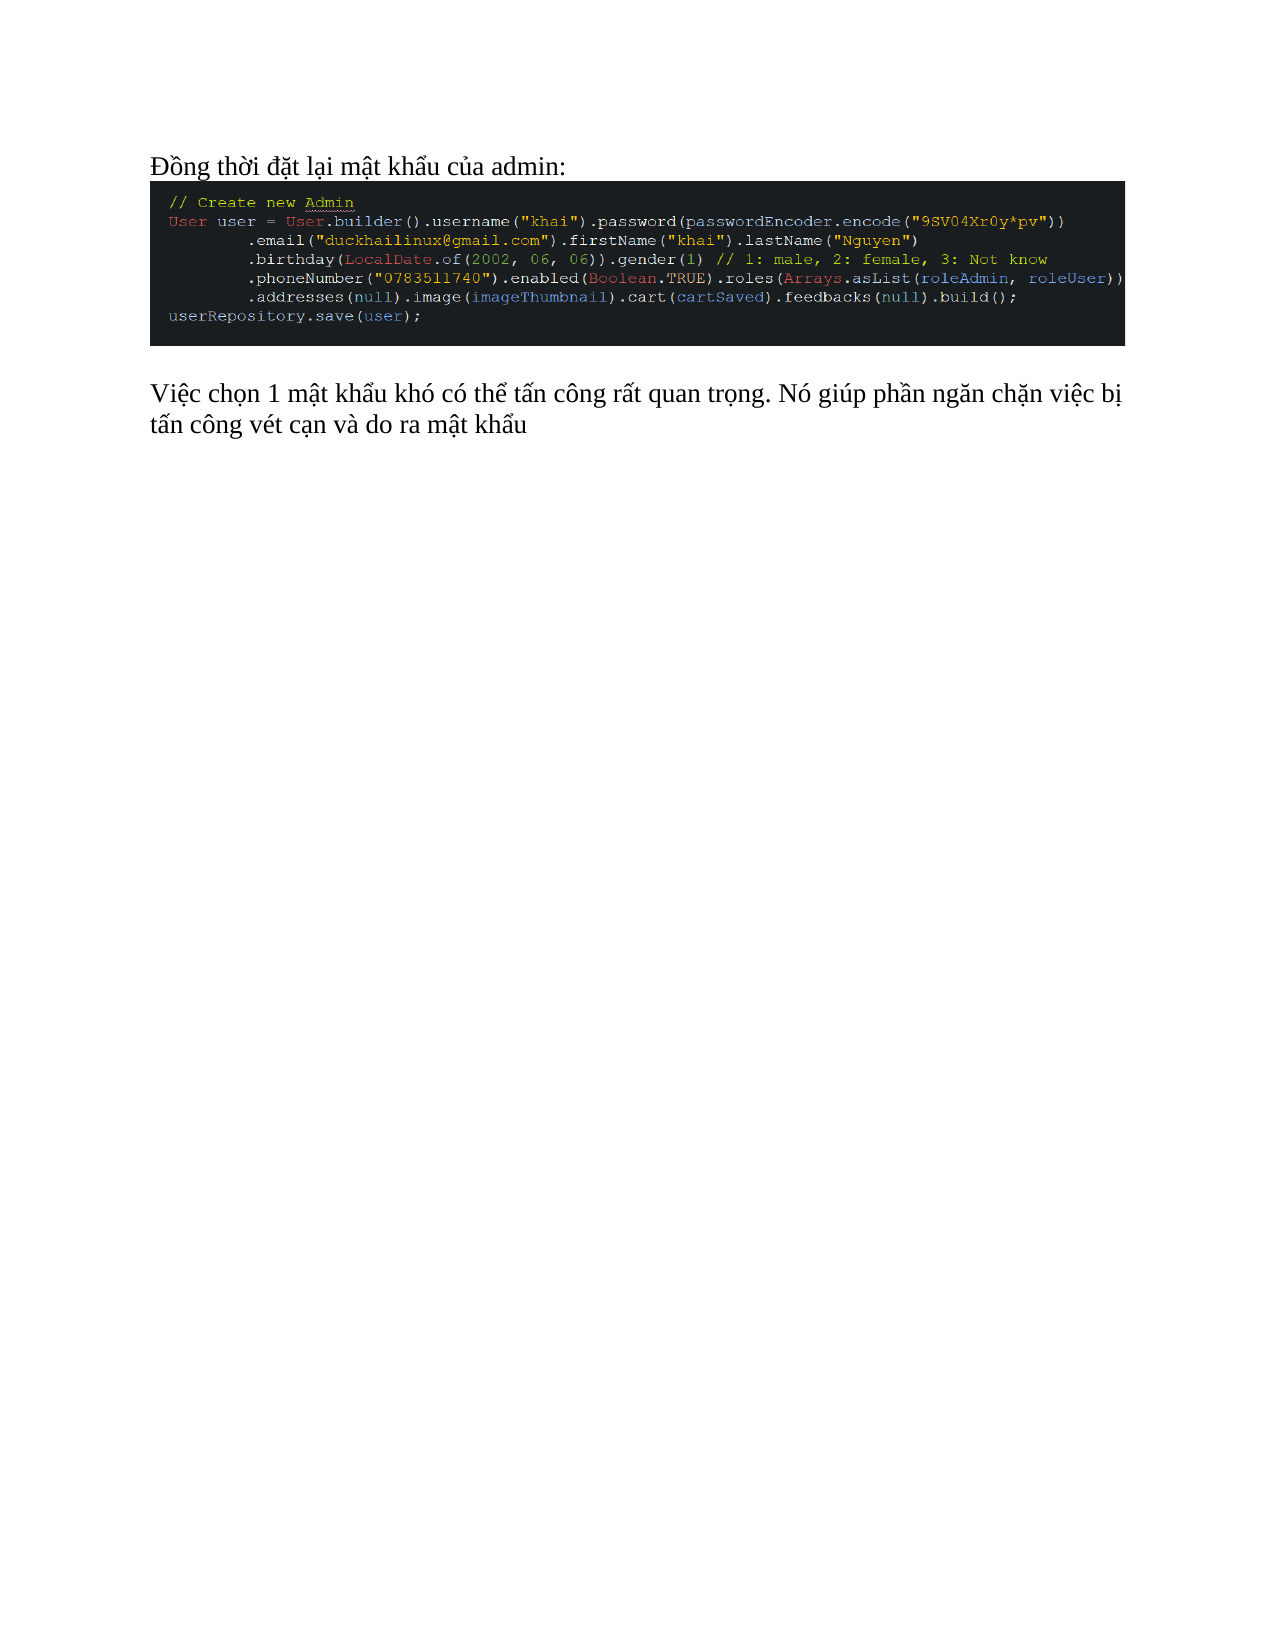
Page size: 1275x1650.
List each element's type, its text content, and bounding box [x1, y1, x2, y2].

text Việc chọn 1 mật khẩu khó có thể tấn công rất quan trọng. Nó giúp phần ngăn chặn việc bị tấn công vét cạn và do ra mật khẩu [150, 377, 1125, 439]
text Đồng thời đặt lại mật khẩu của admin: [150, 150, 1125, 181]
picture [150, 181, 1125, 346]
